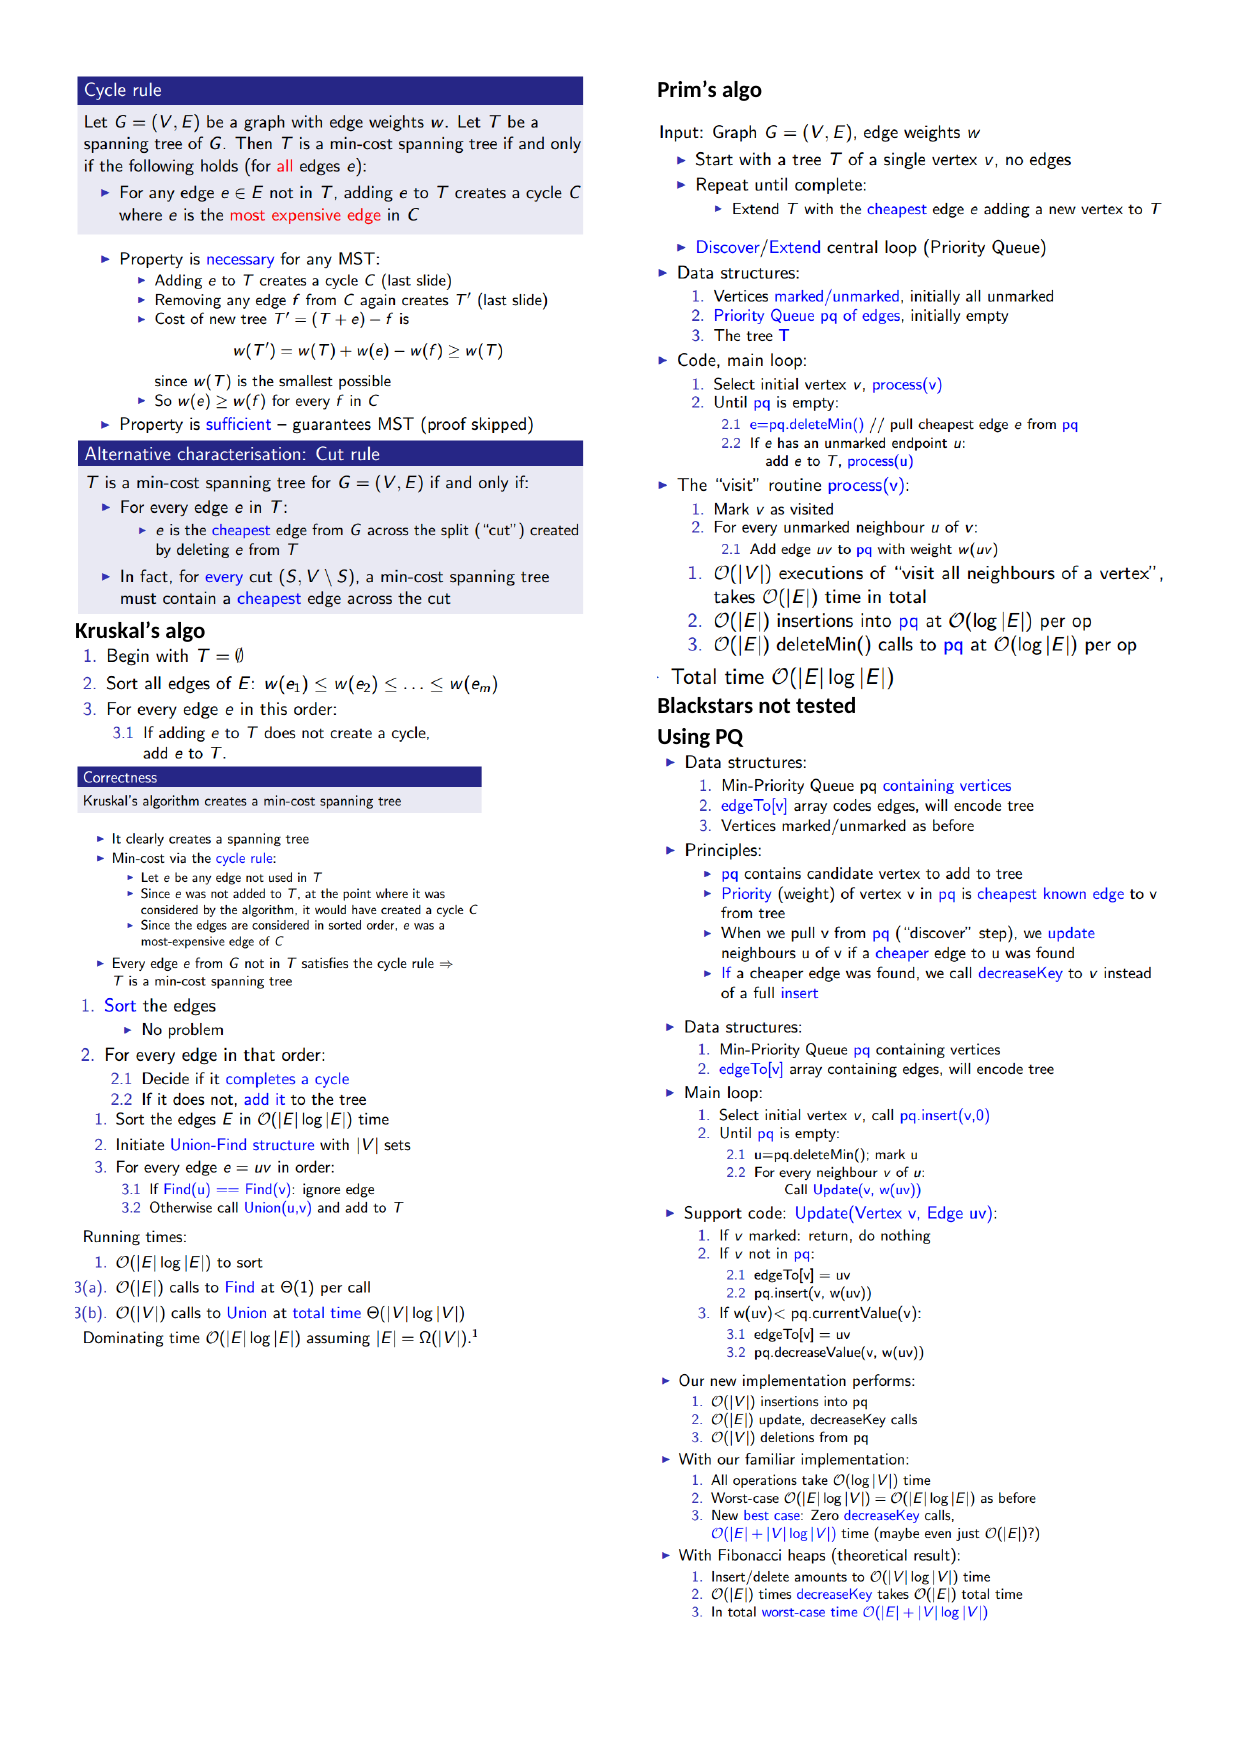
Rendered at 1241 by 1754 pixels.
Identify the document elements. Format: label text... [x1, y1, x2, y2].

text Using PQ [657, 722, 1165, 752]
text Kruskal’s algoPrim’s algo [75, 616, 583, 1352]
text Using PQ [657, 1018, 1165, 1623]
text Blackstars not tested [657, 692, 1165, 719]
